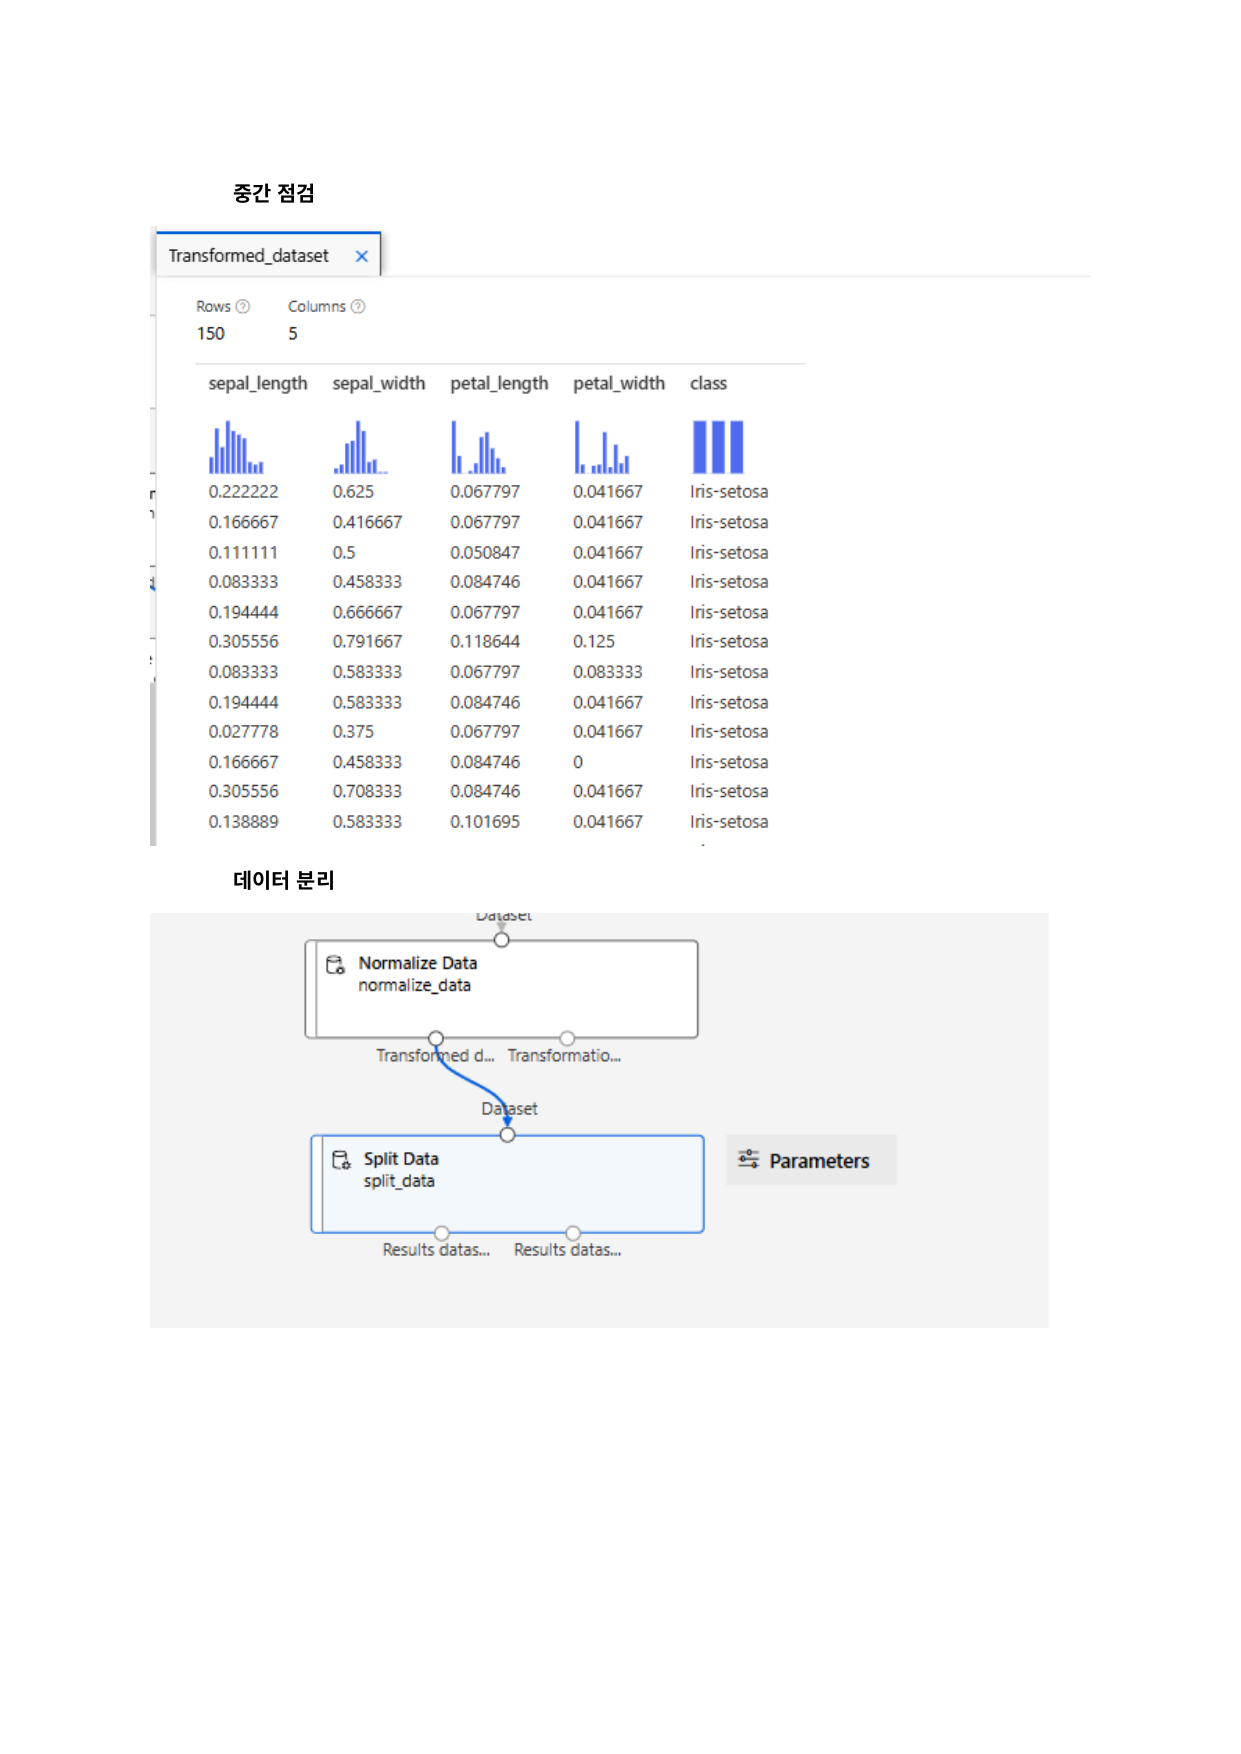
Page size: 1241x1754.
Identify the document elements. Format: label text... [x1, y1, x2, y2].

subtitle 중간 점검 [233, 177, 1090, 207]
picture [150, 226, 1091, 846]
subtitle 데이터 분리 [233, 864, 1090, 894]
picture [150, 913, 1049, 1328]
